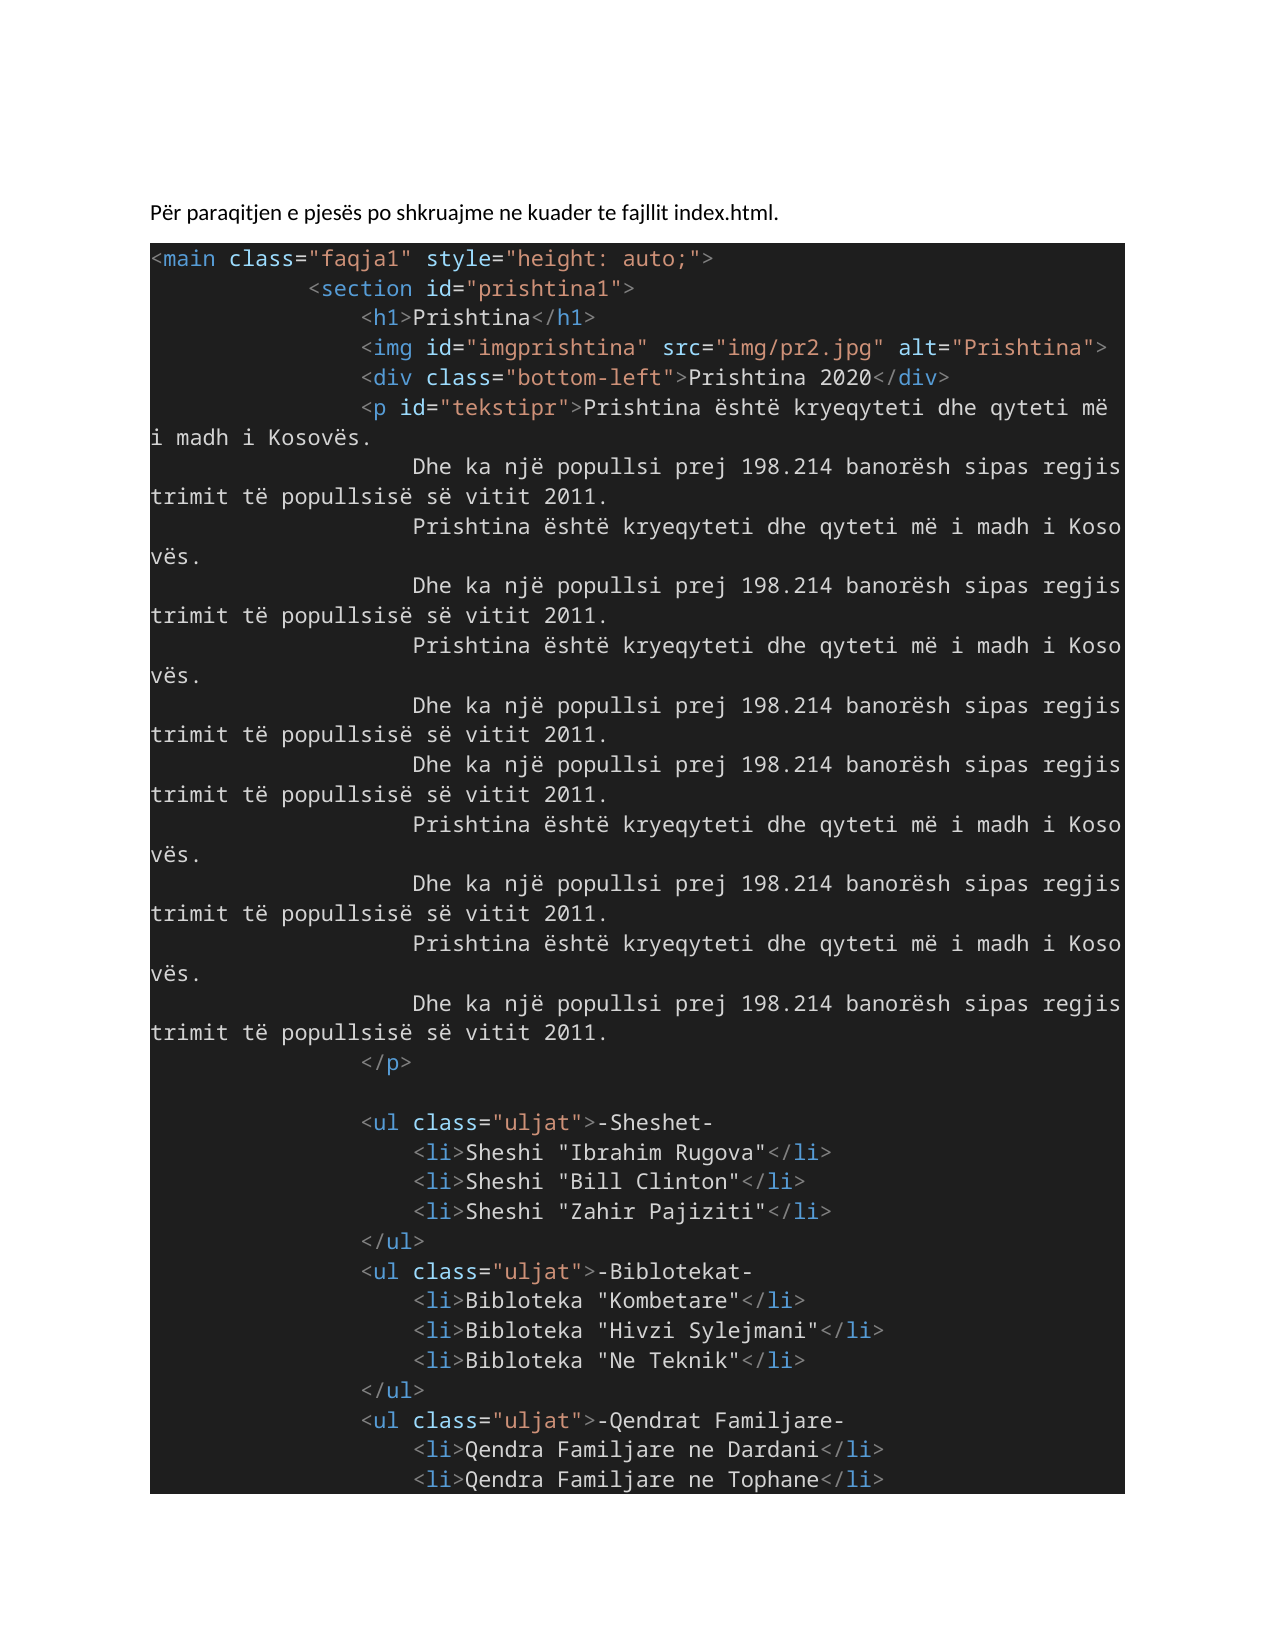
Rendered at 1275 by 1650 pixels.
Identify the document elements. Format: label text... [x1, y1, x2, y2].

text <main class="faqja1" style="height: auto;"> [150, 243, 1125, 272]
text <ul class="uljat">-Biblotekat- [150, 1256, 1125, 1285]
text <li>Bibloteka "Ne Teknik"</li> [150, 1345, 1125, 1375]
text Prishtina është kryeqyteti dhe qyteti më i madh i Kosovës. [150, 809, 1125, 868]
text Dhe ka një popullsi prej 198.214 banorësh sipas regjistrimit të popullsisë së vitit 2011. [150, 987, 1125, 1047]
text <li>Sheshi "Bill Clinton"</li> [150, 1166, 1125, 1196]
text Dhe ka një popullsi prej 198.214 banorësh sipas regjistrimit të popullsisë së vitit 2011. [150, 689, 1125, 749]
text <li>Bibloteka "Hivzi Sylejmani"</li> [150, 1315, 1125, 1345]
text Dhe ka një popullsi prej 198.214 banorësh sipas regjistrimit të popullsisë së vitit 2011. [150, 570, 1125, 630]
text <img id="imgprishtina" src="img/pr2.jpg" alt="Prishtina"> [150, 332, 1125, 362]
text <li>Sheshi "Ibrahim Rugova"</li> [150, 1136, 1125, 1166]
text Dhe ka një popullsi prej 198.214 banorësh sipas regjistrimit të popullsisë së vitit 2011. [150, 451, 1125, 511]
text </p> [150, 1047, 1125, 1077]
text <li>Qendra Familjare ne Tophane</li> [150, 1464, 1125, 1494]
text <li>Sheshi "Zahir Pajiziti"</li> [150, 1196, 1125, 1226]
text <li>Qendra Familjare ne Dardani</li> [150, 1434, 1125, 1464]
text Prishtina është kryeqyteti dhe qyteti më i madh i Kosovës. [150, 928, 1125, 987]
text Dhe ka një popullsi prej 198.214 banorësh sipas regjistrimit të popullsisë së vitit 2011. [150, 749, 1125, 809]
text Për paraqitjen e pjesës po shkruajme ne kuader te fajllit index.html. [150, 196, 1125, 226]
text <li>Bibloteka "Kombetare"</li> [150, 1285, 1125, 1315]
text <ul class="uljat">-Sheshet- [150, 1107, 1125, 1136]
text Dhe ka një popullsi prej 198.214 banorësh sipas regjistrimit të popullsisë së vitit 2011. [150, 868, 1125, 928]
text <section id="prishtina1"> [150, 272, 1125, 302]
text Prishtina është kryeqyteti dhe qyteti më i madh i Kosovës. [150, 511, 1125, 570]
text </ul> [150, 1226, 1125, 1256]
text <div class="bottom-left">Prishtina 2020</div> [150, 362, 1125, 392]
text <p id="tekstipr">Prishtina është kryeqyteti dhe qyteti më i madh i Kosovës. [150, 392, 1125, 451]
text <ul class="uljat">-Qendrat Familjare- [150, 1404, 1125, 1434]
text <h1>Prishtina</h1> [150, 302, 1125, 332]
text </ul> [150, 1375, 1125, 1404]
text Prishtina është kryeqyteti dhe qyteti më i madh i Kosovës. [150, 630, 1125, 689]
